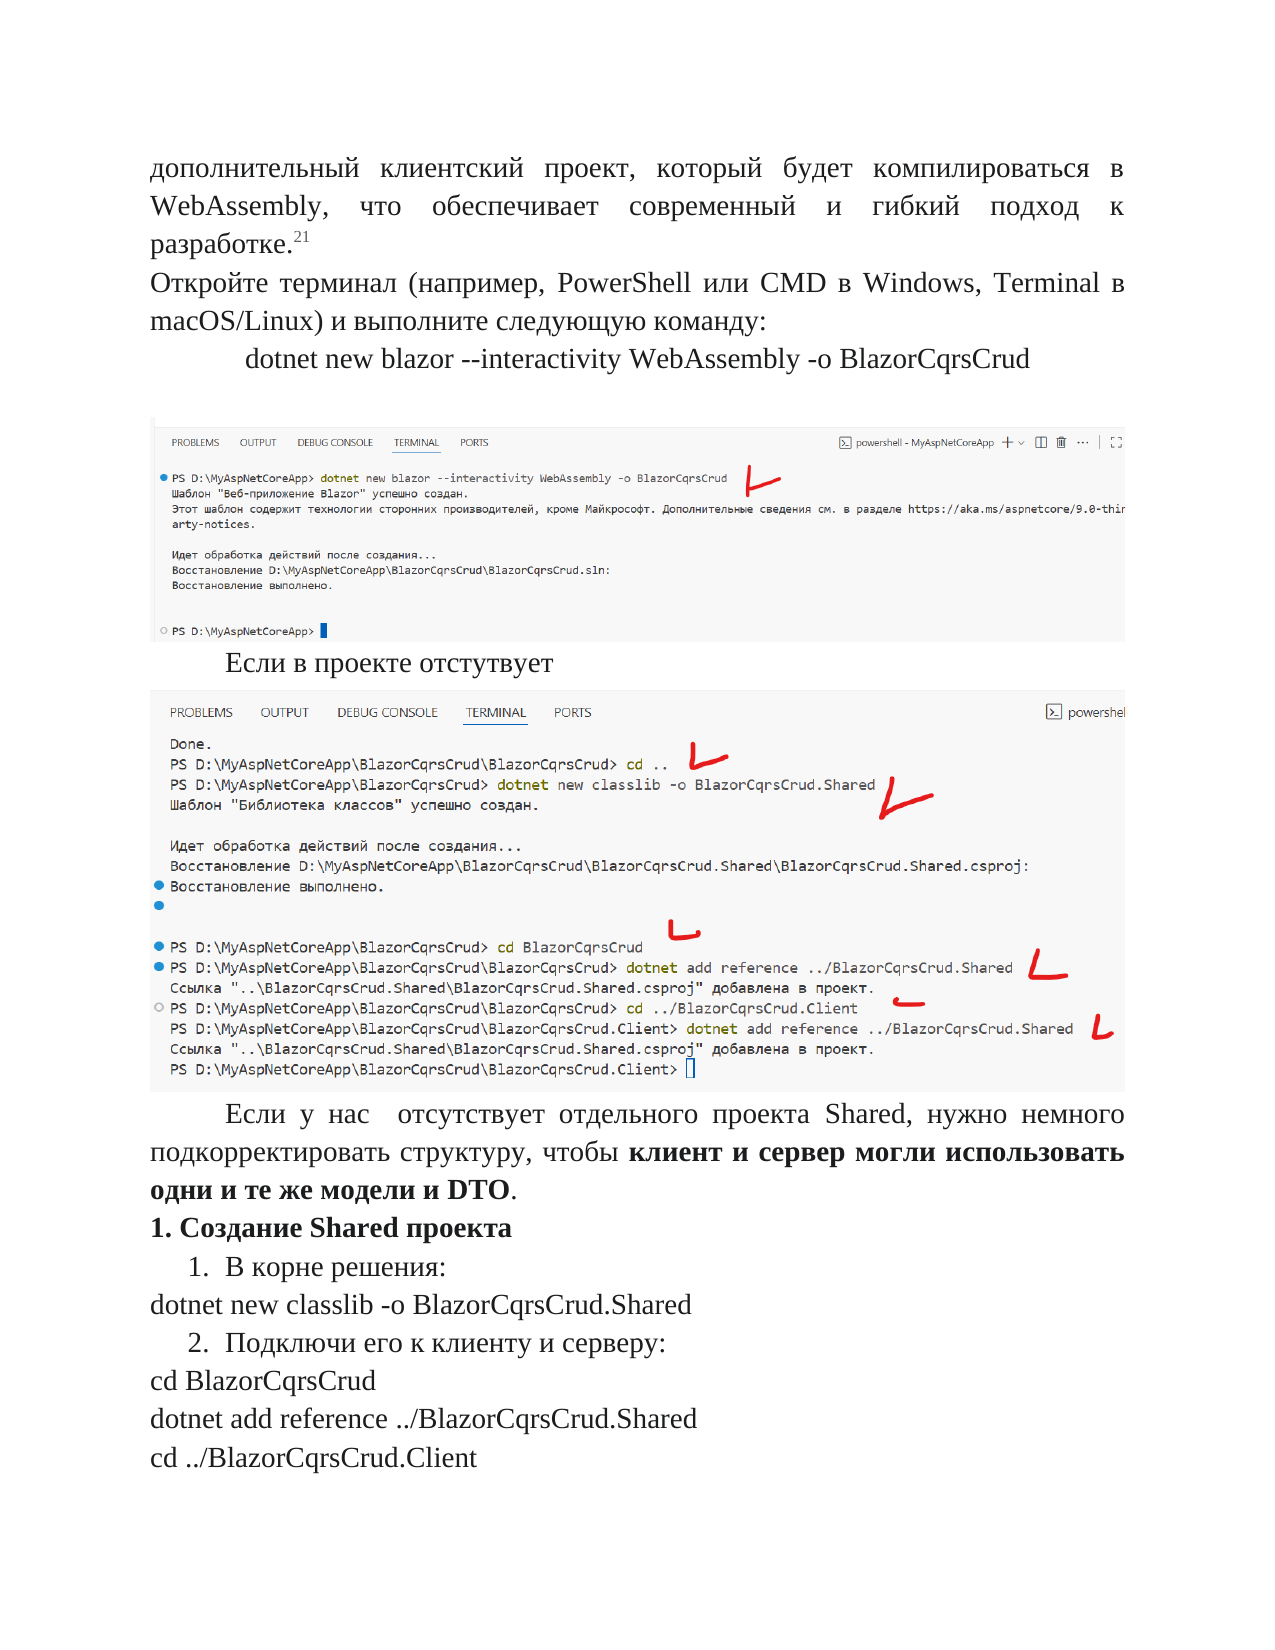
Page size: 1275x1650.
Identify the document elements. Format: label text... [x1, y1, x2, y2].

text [150, 150, 1125, 260]
text cd ../BlazorCqrsCrud.Client [150, 1440, 1125, 1473]
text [150, 1402, 1125, 1435]
picture [150, 417, 1125, 642]
text 1. Создание Shared проекта [150, 1210, 1125, 1244]
text cd BlazorCqrsCrud [150, 1363, 1125, 1397]
text dotnet new blazor --interactivity WebAssembly -o BlazorCqrsCrud [150, 341, 1125, 375]
list Подключи его к клиенту и серверу: [187, 1325, 1125, 1359]
list В корне решения: [187, 1249, 1125, 1282]
picture [150, 683, 1125, 1092]
text Если у нас отсутствует отдельного проекта Shared, нужно немного подкорректировать структуру, чтобы клиент и сервер могли использовать одни и те же модели и DTO. [150, 1096, 1125, 1206]
text Откройте терминал (например, PowerShell или CMD в Windows, Terminal в macOS/Linux) и выполните следующую команду: [150, 265, 1125, 336]
text dotnet new classlib -o BlazorCqrsCrud.Shared [150, 1287, 1125, 1320]
text Если в проекте отстутвует [150, 645, 1125, 679]
